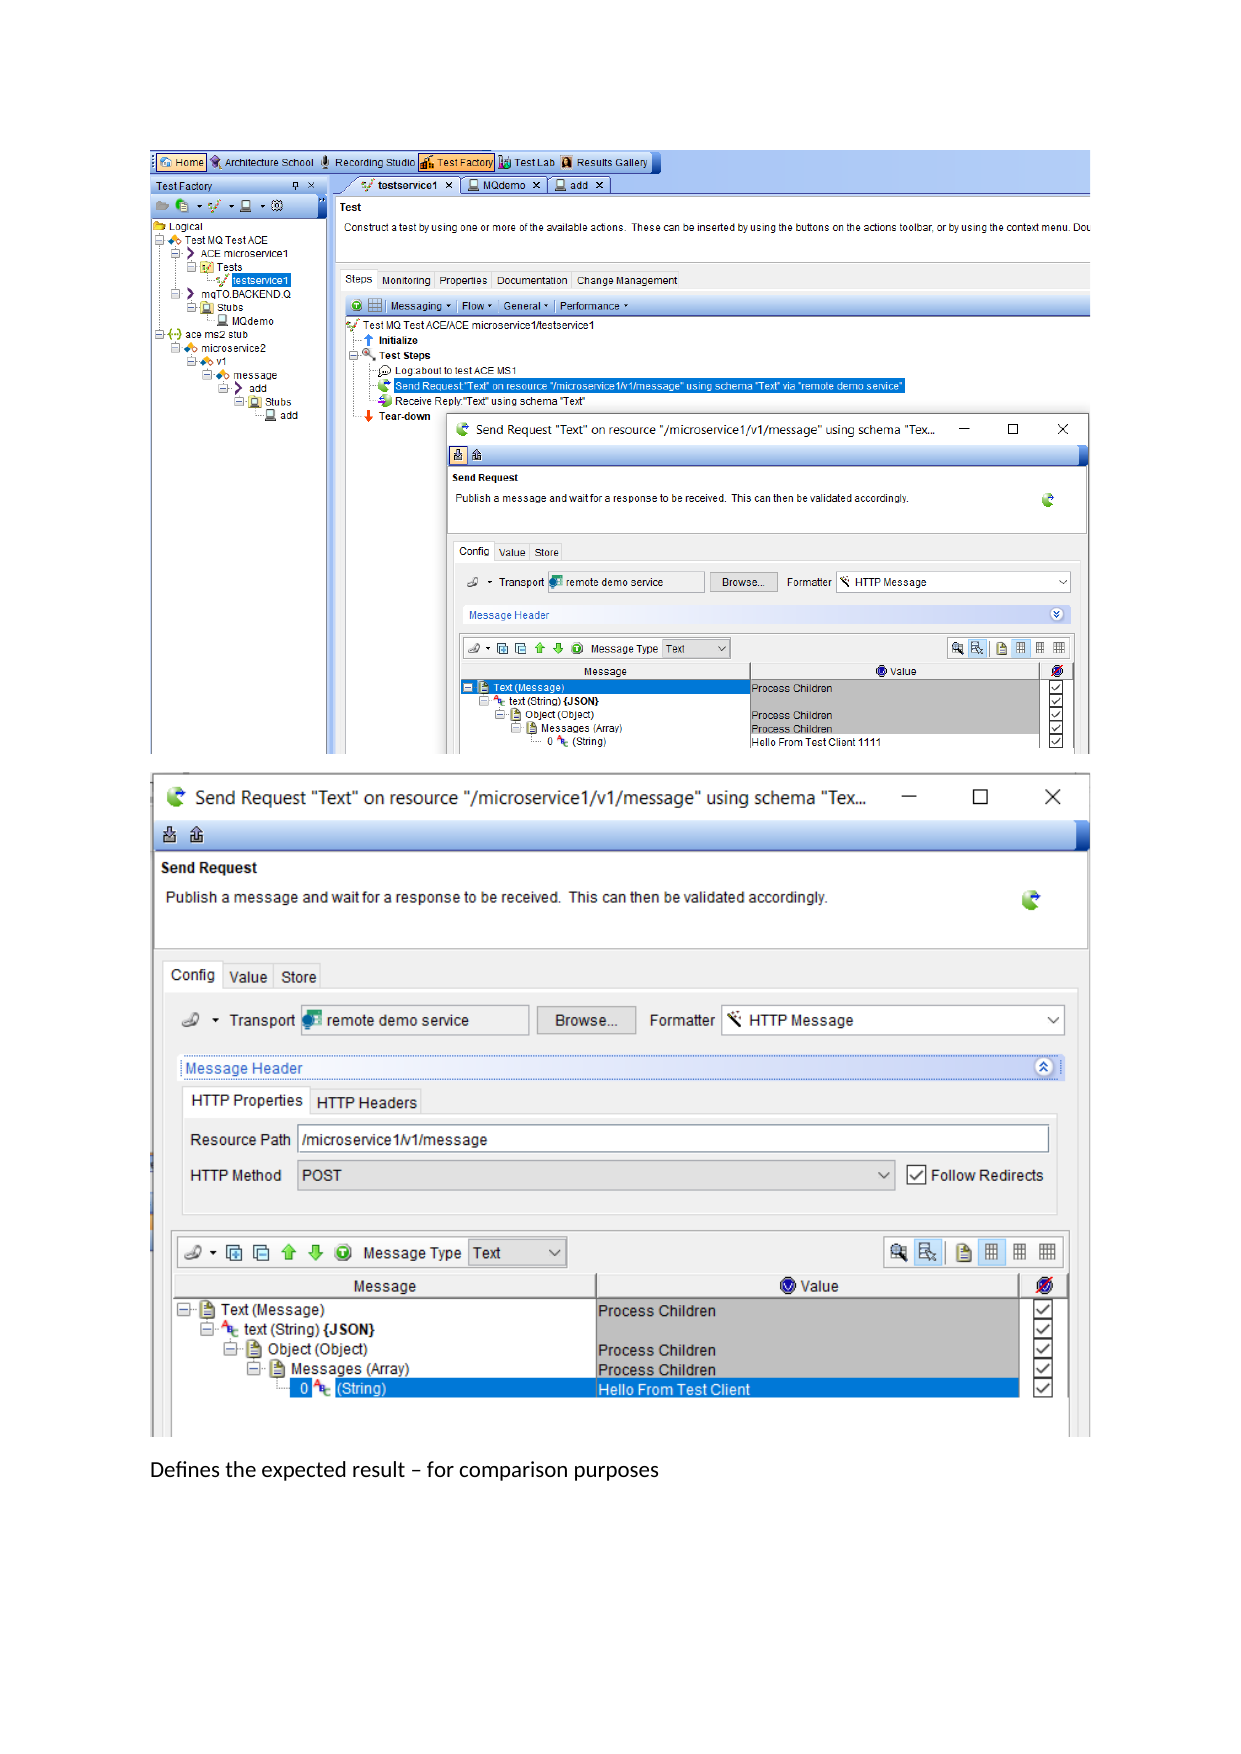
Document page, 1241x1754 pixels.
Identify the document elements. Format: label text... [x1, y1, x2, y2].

text Defines the expected result – for comparison purposes [150, 1455, 1090, 1483]
picture [150, 772, 1091, 1437]
picture [150, 150, 1091, 754]
